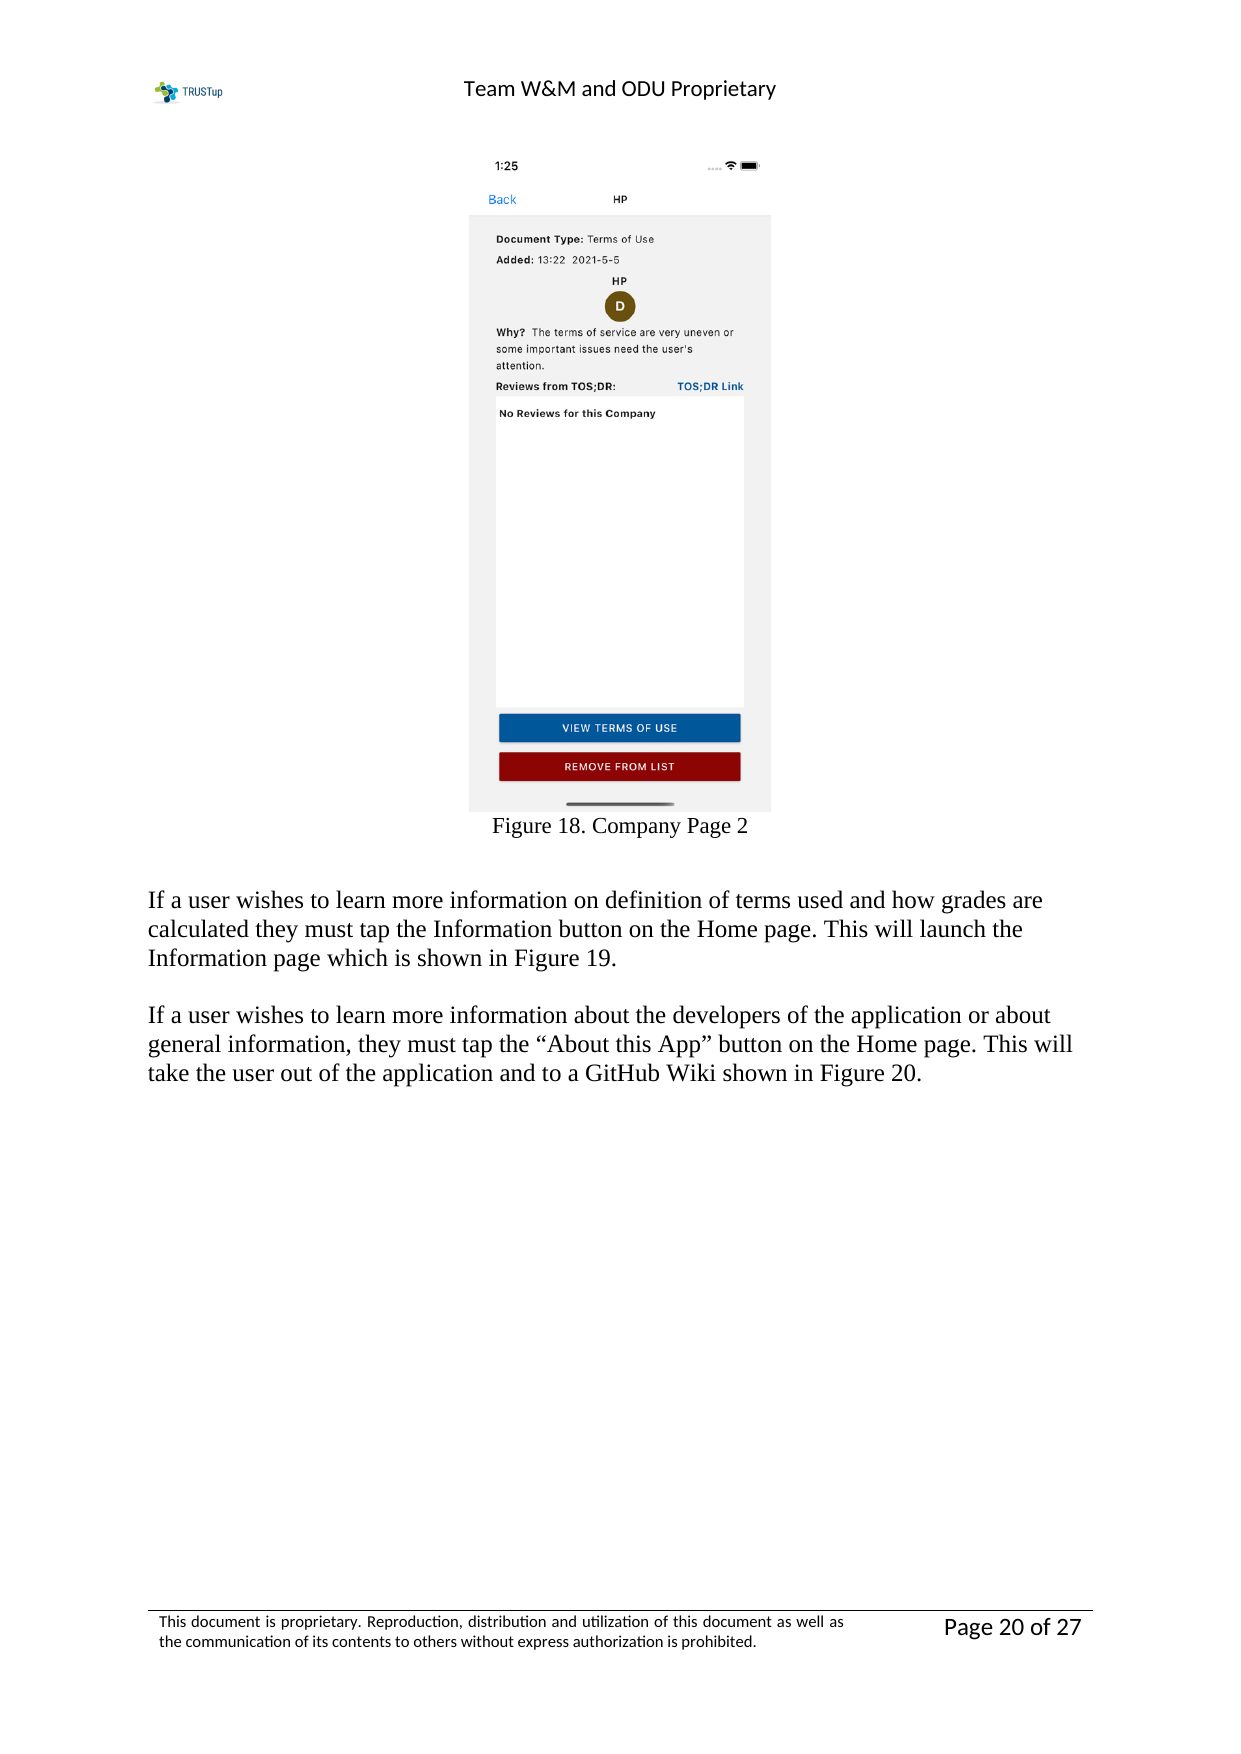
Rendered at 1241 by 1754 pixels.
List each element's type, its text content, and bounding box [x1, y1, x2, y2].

text Figure 18. Company Page 2 [148, 812, 1093, 838]
picture [468, 147, 772, 812]
text If a user wishes to learn more information about the developers of the application or about general information, they must tap the “About this App” button on the Home page. This will take the user out of the application and to a GitHub Wiki shown in Figure 20. [148, 1000, 1093, 1086]
text If a user wishes to learn more information on definition of terms used and how grades are calculated they must tap the Information button on the Home page. This will launch the Information page which is shown in Figure 19. [148, 885, 1093, 971]
picture [147, 73, 232, 112]
